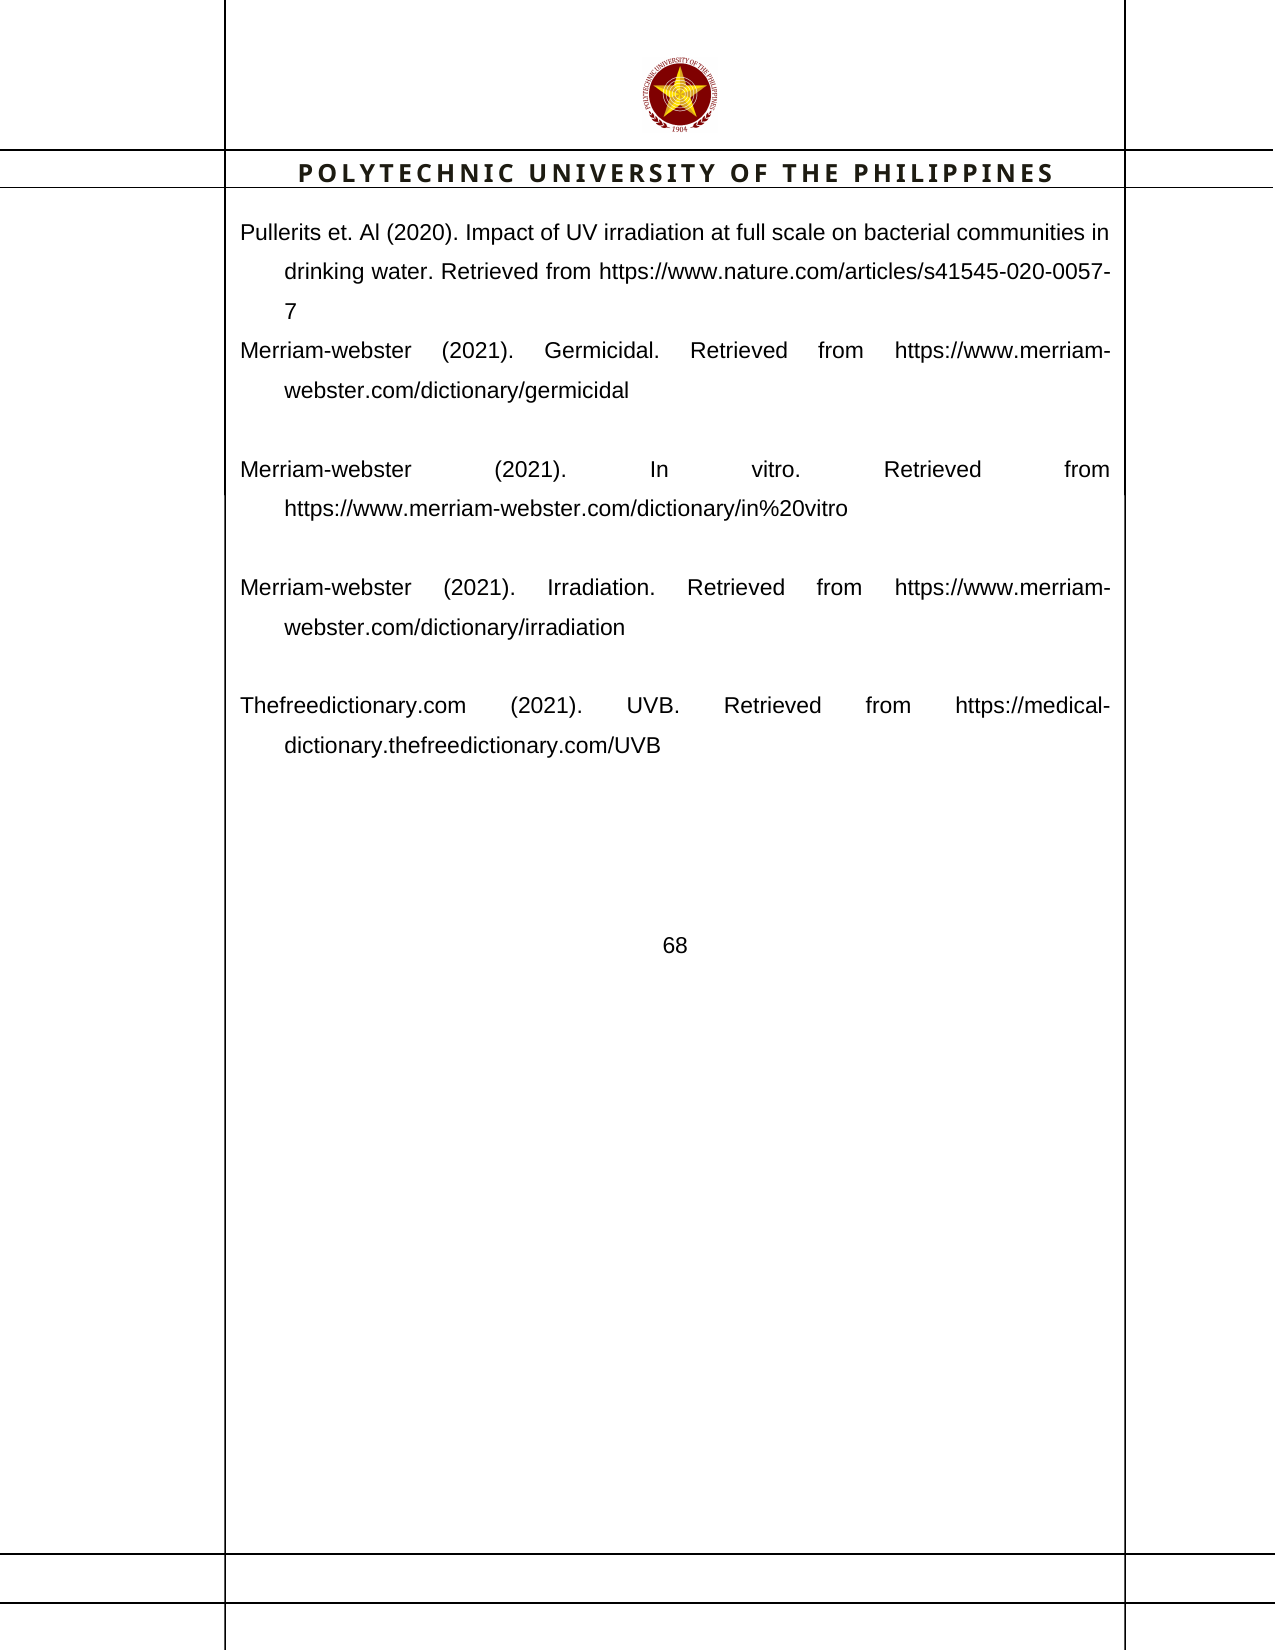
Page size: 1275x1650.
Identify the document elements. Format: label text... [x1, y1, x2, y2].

picture [642, 57, 718, 133]
text Merriam-webster (2021). In vitro. Retrieved from https://www.merriam-webster.com/dictionary/in%20vitro [240, 456, 1111, 521]
text Merriam-webster (2021). Germicidal. Retrieved from https://www.merriam-webster.com/dictionary/germicidal [240, 337, 1111, 403]
text Merriam-webster (2021). Irradiation. Retrieved from https://www.merriam-webster.com/dictionary/irradiation [240, 574, 1111, 640]
text Pullerits et. Al (2020). Impact of UV irradiation at full scale on bacterial communities in drinking water. Retrieved from https://www.nature.com/articles/s41545-020-0057-7 [240, 219, 1111, 324]
text Thefreedictionary.com (2021). UVB. Retrieved from https://medical-dictionary.thefreedictionary.com/UVB [240, 692, 1111, 758]
